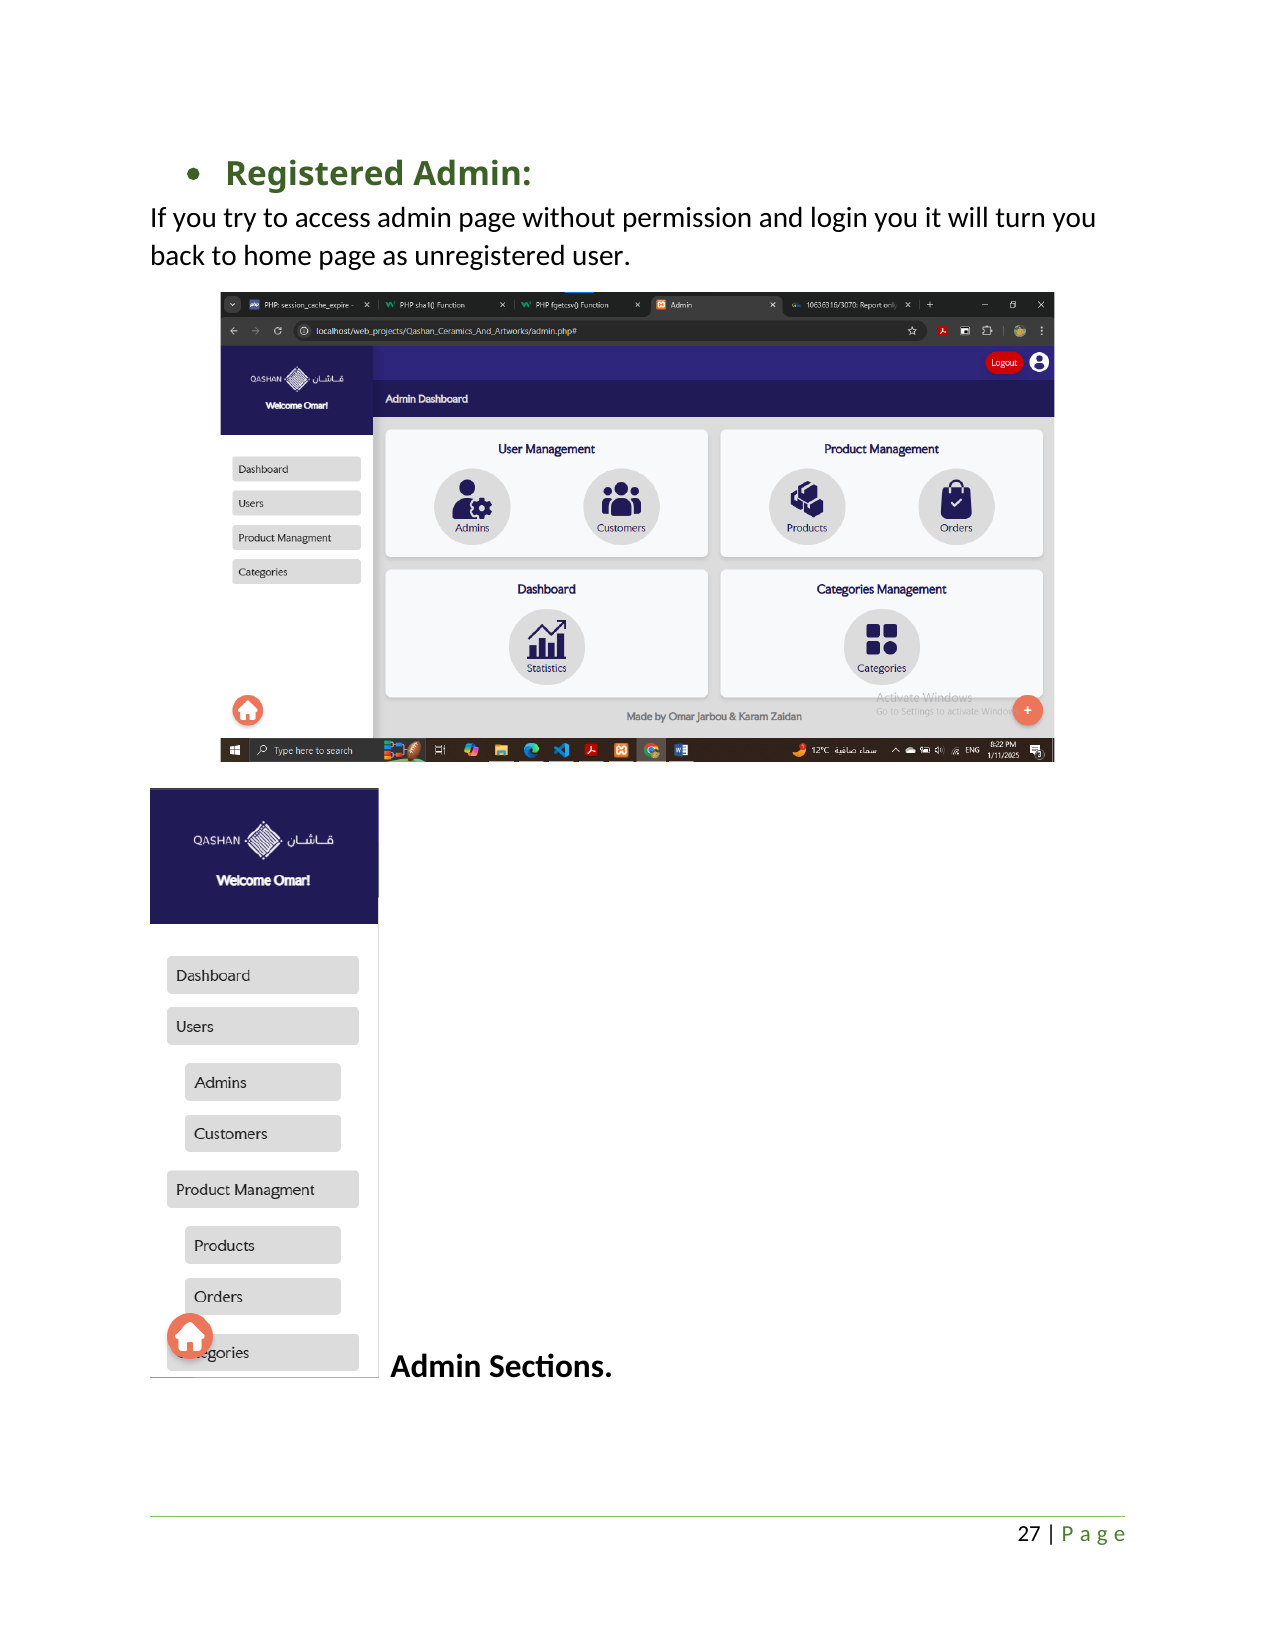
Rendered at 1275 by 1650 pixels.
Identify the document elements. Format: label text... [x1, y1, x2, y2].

picture [150, 788, 379, 1378]
subtitle Admin Sections. [150, 788, 1125, 1435]
picture [220, 292, 1055, 762]
text If you try to access admin page without permission and login you it will turn you back to home page as unregistered user. [150, 199, 1125, 273]
subtitle Registered Admin: [187, 150, 1125, 195]
